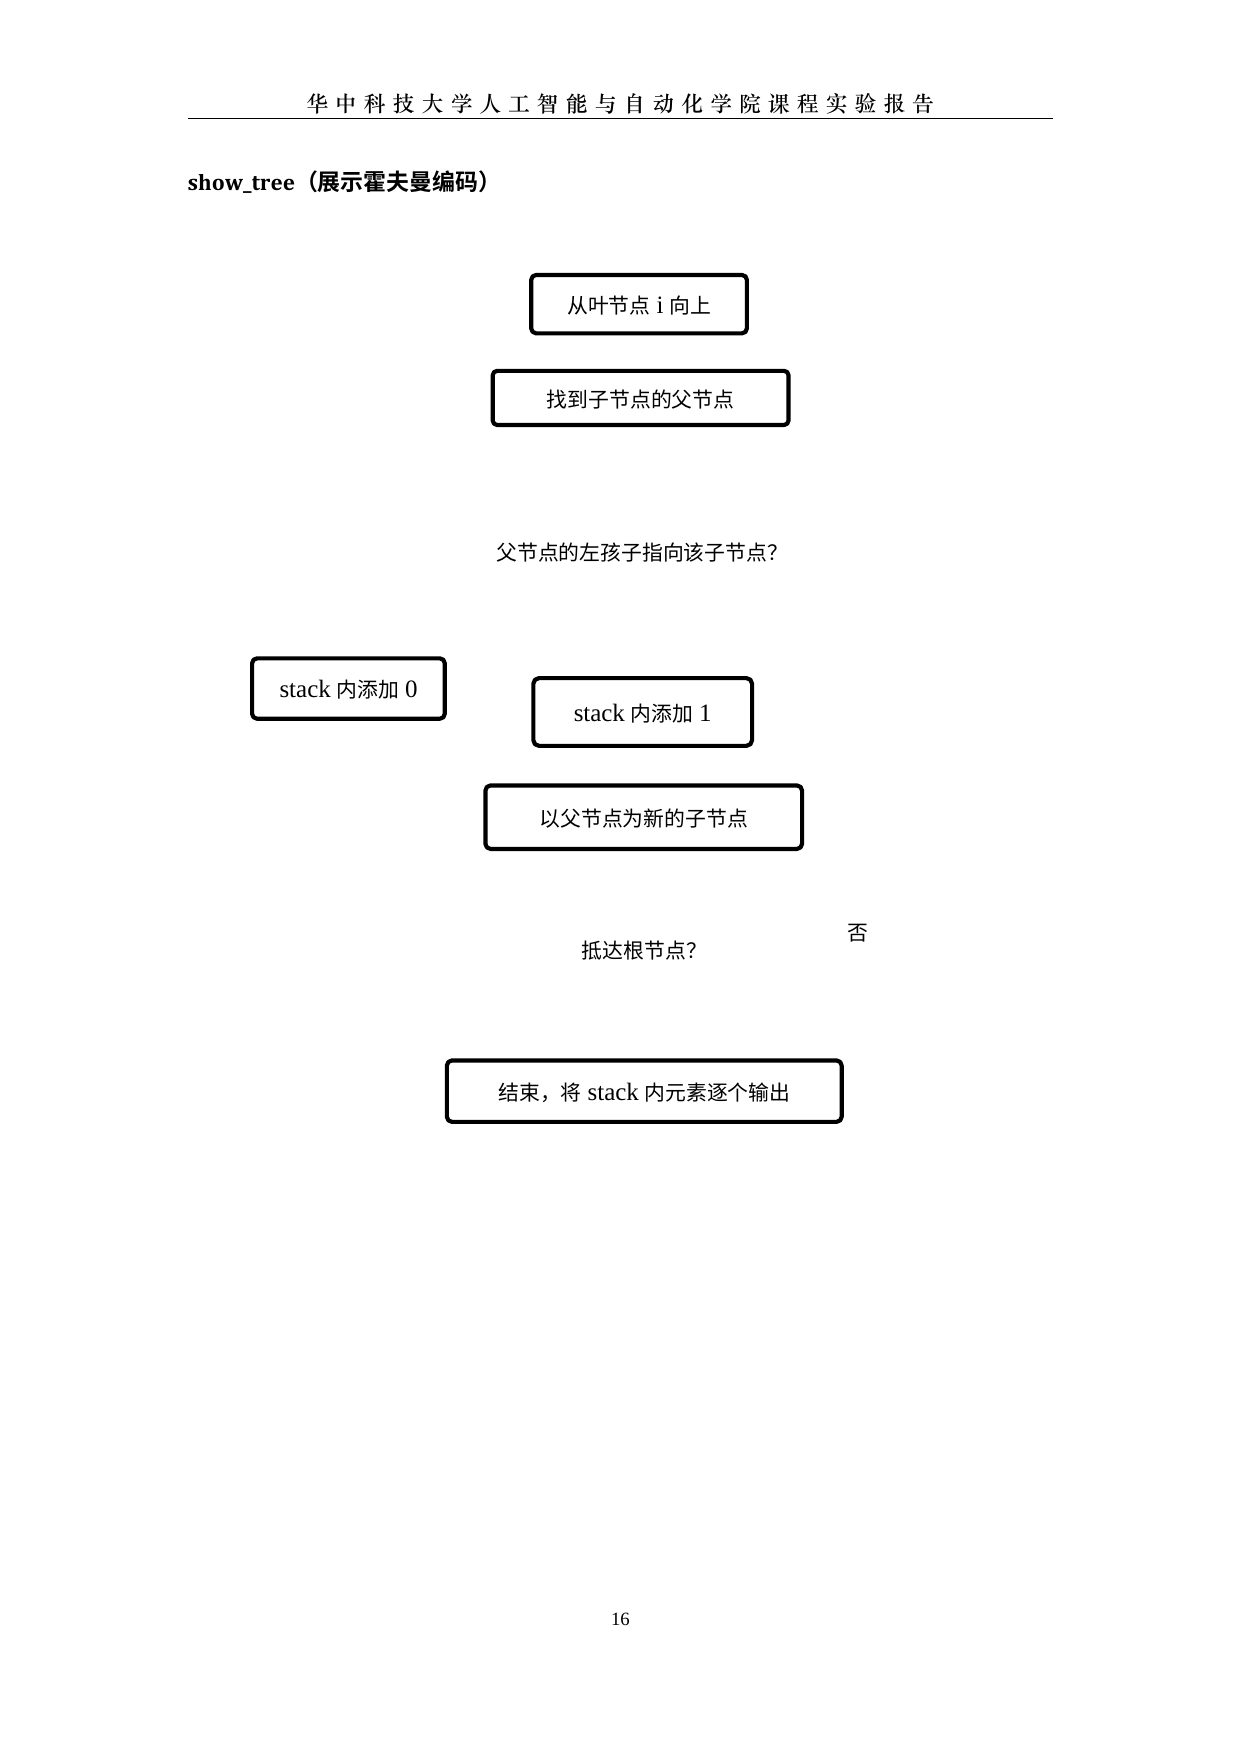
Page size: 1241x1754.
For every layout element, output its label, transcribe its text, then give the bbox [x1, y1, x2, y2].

subtitle show_tree（展示霍夫曼编码） [187, 164, 1053, 197]
